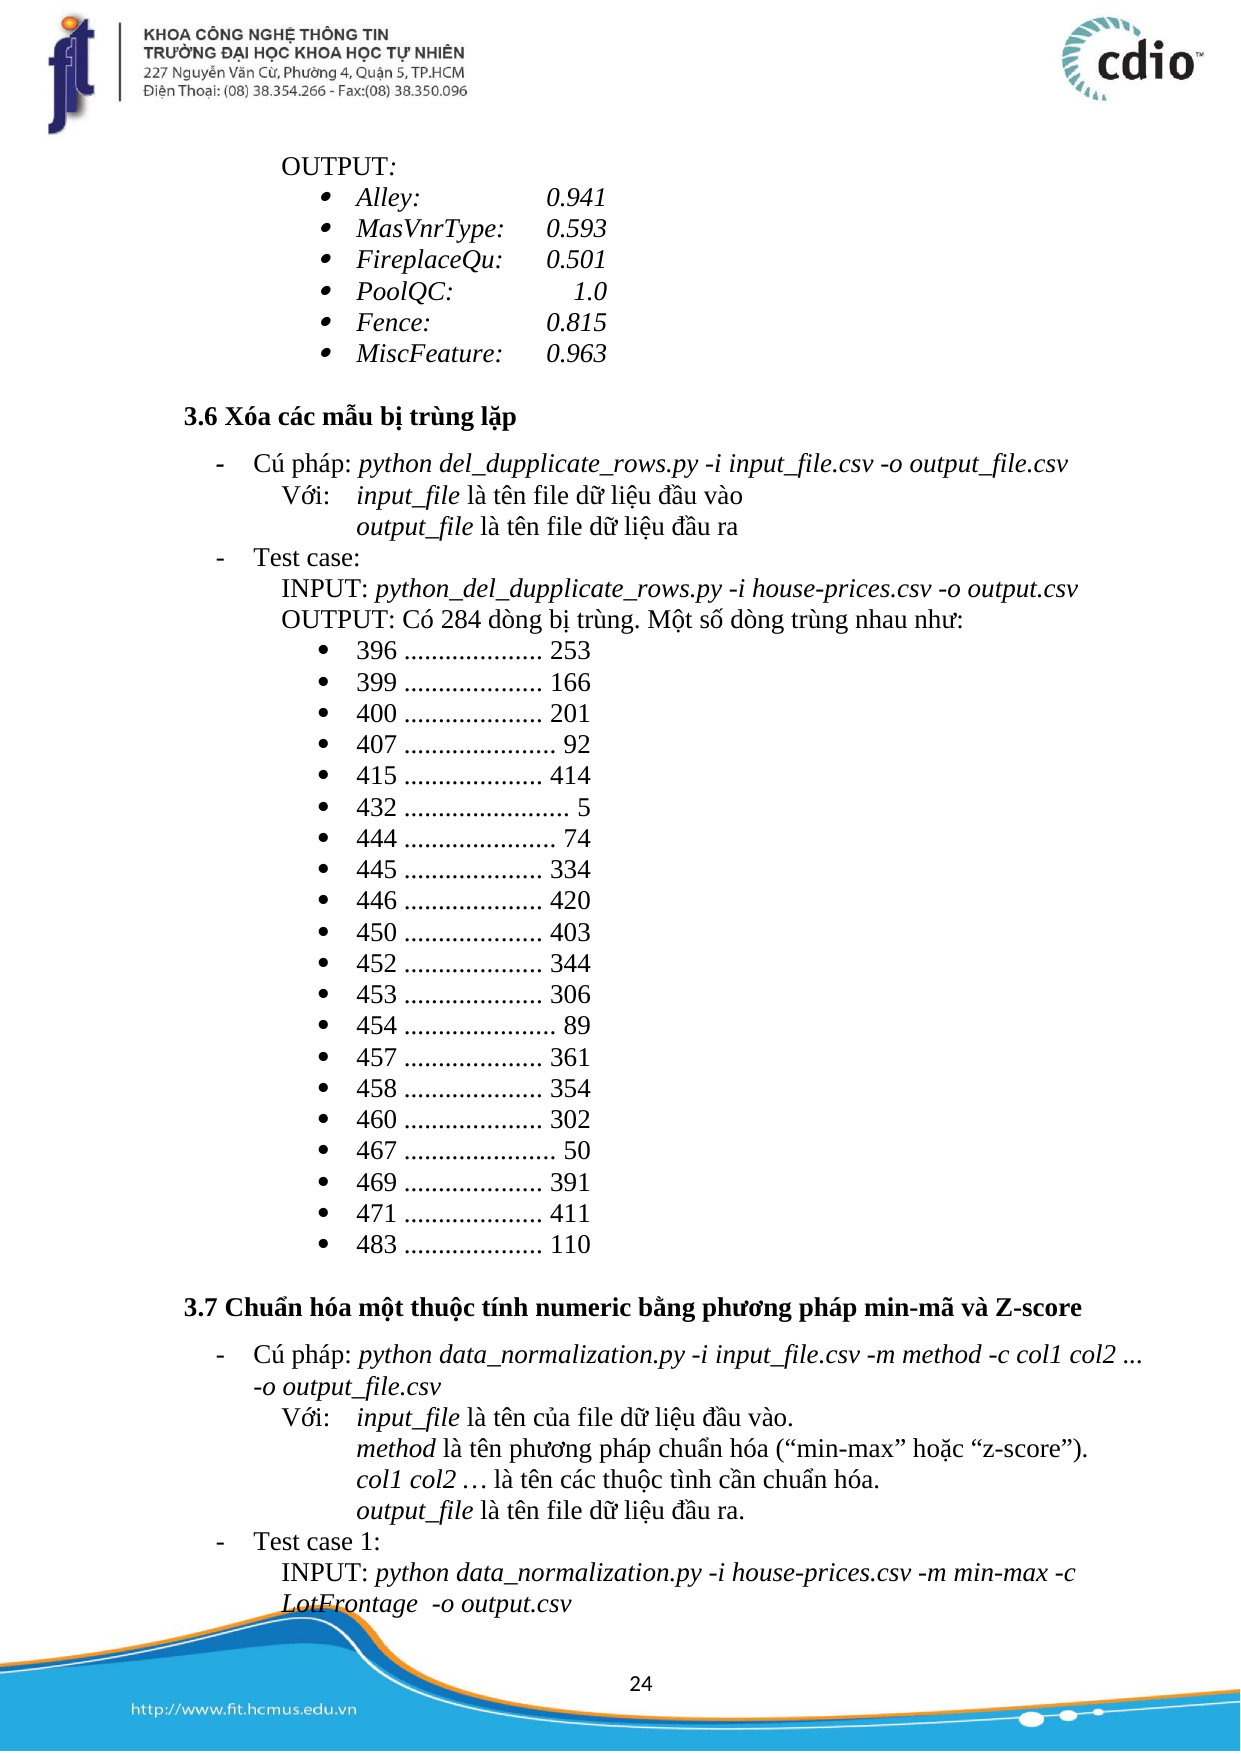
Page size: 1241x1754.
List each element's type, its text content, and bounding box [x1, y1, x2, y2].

picture [0, 1601, 1241, 1751]
list 415 414 [319, 759, 1150, 791]
list PoolQC: 1.0 [319, 275, 1150, 306]
list 432 5 [319, 791, 1150, 822]
list INPUT: python_del_dupplicate_rows.py -i house-prices.csv -o output.csv [281, 572, 1150, 603]
list 452 344 [319, 947, 1150, 978]
subtitle Chuẩn hóa một thuộc tính numeric bằng phương pháp min-mã và Z-score [176, 1291, 1150, 1322]
list 399 166 [319, 666, 1150, 697]
list Cú pháp: python data_normalization.py -i input_file.csv -m method -c col1 col2 ... -o output_file.csv [216, 1338, 1150, 1401]
list output_file là tên file dữ liệu đầu ra. [281, 1494, 1150, 1525]
list 444 74 [319, 822, 1150, 853]
list Fence: 0.815 [319, 306, 1150, 337]
list Alley: 0.941 [319, 181, 1150, 212]
list Test case: [216, 541, 1150, 572]
list 396 253 [319, 634, 1150, 666]
list Test case 1: [216, 1525, 1150, 1556]
list MasVnrType: 0.593 [319, 212, 1150, 244]
list method là tên phương pháp chuẩn hóa (“min-max” hoặc “z-score”). [281, 1432, 1150, 1463]
list 400 201 [319, 697, 1150, 728]
list 458 354 [319, 1072, 1150, 1103]
list output_file là tên file dữ liệu đầu ra [281, 510, 1150, 541]
list 467 50 [319, 1134, 1150, 1166]
list 407 92 [319, 728, 1150, 759]
list 483 110 [319, 1228, 1150, 1259]
list OUTPUT: [281, 150, 1150, 181]
list 471 411 [319, 1197, 1150, 1228]
list 446 420 [319, 884, 1150, 916]
list 457 361 [319, 1041, 1150, 1072]
list 450 403 [319, 916, 1150, 947]
list 460 302 [319, 1103, 1150, 1134]
list col1 col2 … là tên các thuộc tình cần chuẩn hóa. [281, 1463, 1150, 1494]
picture [24, 6, 1216, 157]
list FireplaceQu: 0.501 [319, 244, 1150, 275]
list 445 334 [319, 853, 1150, 884]
list 453 306 [319, 978, 1150, 1009]
list INPUT: python data_normalization.py -i house-prices.csv -m min-max -c LotFrontage -o output.csv [281, 1556, 1150, 1619]
list Với: input_file là tên của file dữ liệu đầu vào. [281, 1401, 1150, 1432]
subtitle Xóa các mẫu bị trùng lặp [176, 400, 1150, 431]
list 454 89 [319, 1009, 1150, 1041]
list MiscFeature: 0.963 [319, 337, 1150, 369]
list Cú pháp: python del_dupplicate_rows.py -i input_file.csv -o output_file.csv [216, 448, 1150, 479]
list Với: input_file là tên file dữ liệu đầu vào [281, 479, 1150, 510]
list 469 391 [319, 1166, 1150, 1197]
list OUTPUT: Có 284 dòng bị trùng. Một số dòng trùng nhau như: [281, 603, 1150, 634]
